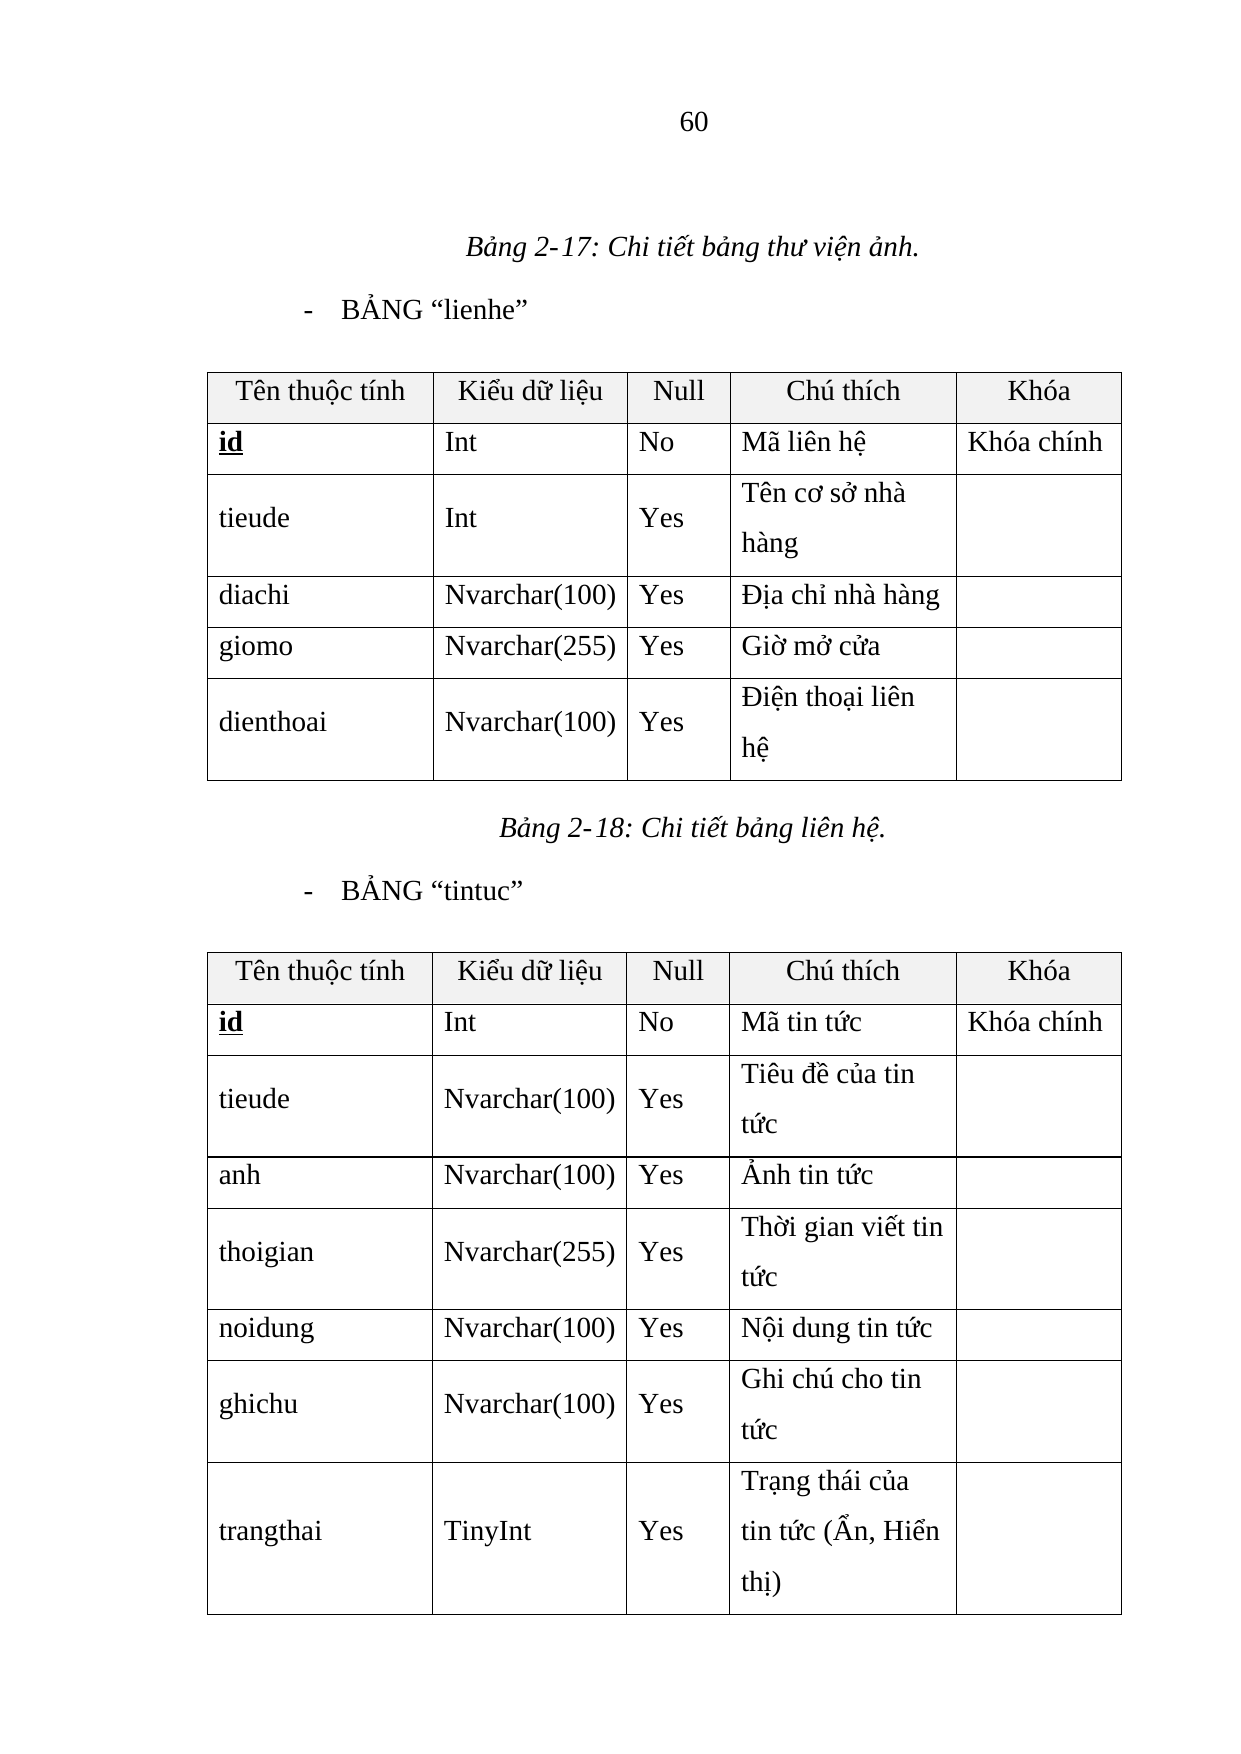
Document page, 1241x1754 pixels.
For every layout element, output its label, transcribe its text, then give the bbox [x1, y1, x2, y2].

table_header Tên thuộc tính [208, 953, 432, 1003]
table_cell diachi [208, 577, 433, 627]
table_cell Khóa chính [957, 424, 1121, 474]
table_cell giomo [208, 628, 433, 678]
table_cell Yes [628, 475, 730, 576]
table_cell [957, 679, 1121, 780]
table_cell No [627, 1005, 729, 1055]
table_cell Yes [628, 628, 730, 678]
table_cell Thời gian viết tin tức [730, 1209, 956, 1309]
table_header Khóa [957, 953, 1121, 1003]
table_cell Mã liên hệ [731, 424, 956, 474]
table_cell Nvarchar(100) [433, 1361, 626, 1462]
table_header Null [628, 373, 730, 423]
table_cell tieude [208, 1056, 432, 1156]
table_cell Yes [627, 1310, 729, 1360]
table_cell id [208, 424, 433, 474]
table_cell id [208, 1005, 432, 1055]
table_cell Yes [627, 1361, 729, 1462]
table_cell TinyInt [433, 1463, 626, 1614]
list BẢNG “lienhe” [303, 292, 1122, 326]
table_cell [957, 1310, 1121, 1360]
table_cell Nvarchar(100) [434, 679, 627, 780]
table_cell Nvarchar(100) [433, 1310, 626, 1360]
table_cell thoigian [208, 1209, 432, 1309]
table_cell [957, 1463, 1121, 1614]
table_cell Nvarchar(255) [434, 628, 627, 678]
table_cell Điện thoại liên hệ [731, 679, 956, 780]
table_cell Yes [628, 577, 730, 627]
table_cell Nvarchar(255) [433, 1209, 626, 1309]
table_cell Yes [627, 1209, 729, 1309]
table_cell dienthoai [208, 679, 433, 780]
table_cell [957, 1056, 1121, 1156]
table_cell Yes [627, 1056, 729, 1156]
table_header Kiểu dữ liệu [433, 953, 626, 1003]
table_cell Nội dung tin tức [730, 1310, 956, 1360]
table_header Null [627, 953, 729, 1003]
text Bảng 2-17: Chi tiết bảng thư viện ảnh. [207, 229, 1122, 263]
table_cell [957, 475, 1121, 576]
table_header Chú thích [731, 373, 956, 423]
list BẢNG “tintuc” [303, 873, 1122, 906]
table_cell Giờ mở cửa [731, 628, 956, 678]
table_cell Địa chỉ nhà hàng [731, 577, 956, 627]
table_cell No [628, 424, 730, 474]
table_cell ghichu [208, 1361, 432, 1462]
table_cell Mã tin tức [730, 1005, 956, 1055]
table_cell Int [434, 475, 627, 576]
table_cell [957, 577, 1121, 627]
table_cell noidung [208, 1310, 432, 1360]
table_header Chú thích [730, 953, 956, 1003]
table_cell Ảnh tin tức [730, 1158, 956, 1208]
table_cell Nvarchar(100) [433, 1158, 626, 1208]
text Bảng 2-18: Chi tiết bảng liên hệ. [207, 810, 1122, 844]
table_cell Nvarchar(100) [433, 1056, 626, 1156]
table_cell Ghi chú cho tin tức [730, 1361, 956, 1462]
table_cell Nvarchar(100) [434, 577, 627, 627]
table_cell Yes [627, 1463, 729, 1614]
table_cell Khóa chính [957, 1005, 1121, 1055]
table_cell [957, 628, 1121, 678]
table_cell [957, 1209, 1121, 1309]
table_header Kiểu dữ liệu [434, 373, 627, 423]
table_cell Tiêu đề của tin tức [730, 1056, 956, 1156]
table_cell trangthai [208, 1463, 432, 1614]
table_header Khóa [957, 373, 1121, 423]
table_cell tieude [208, 475, 433, 576]
table_cell Yes [627, 1158, 729, 1208]
table_header Tên thuộc tính [208, 373, 433, 423]
table_cell Yes [628, 679, 730, 780]
table_cell anh [208, 1158, 432, 1208]
table_cell Trạng thái của tin tức (Ẩn, Hiển thị) [730, 1463, 956, 1614]
table_cell [957, 1361, 1121, 1462]
table_cell Tên cơ sở nhà hàng [731, 475, 956, 576]
table_cell Int [434, 424, 627, 474]
table_cell Int [433, 1005, 626, 1055]
table_cell [957, 1158, 1121, 1208]
